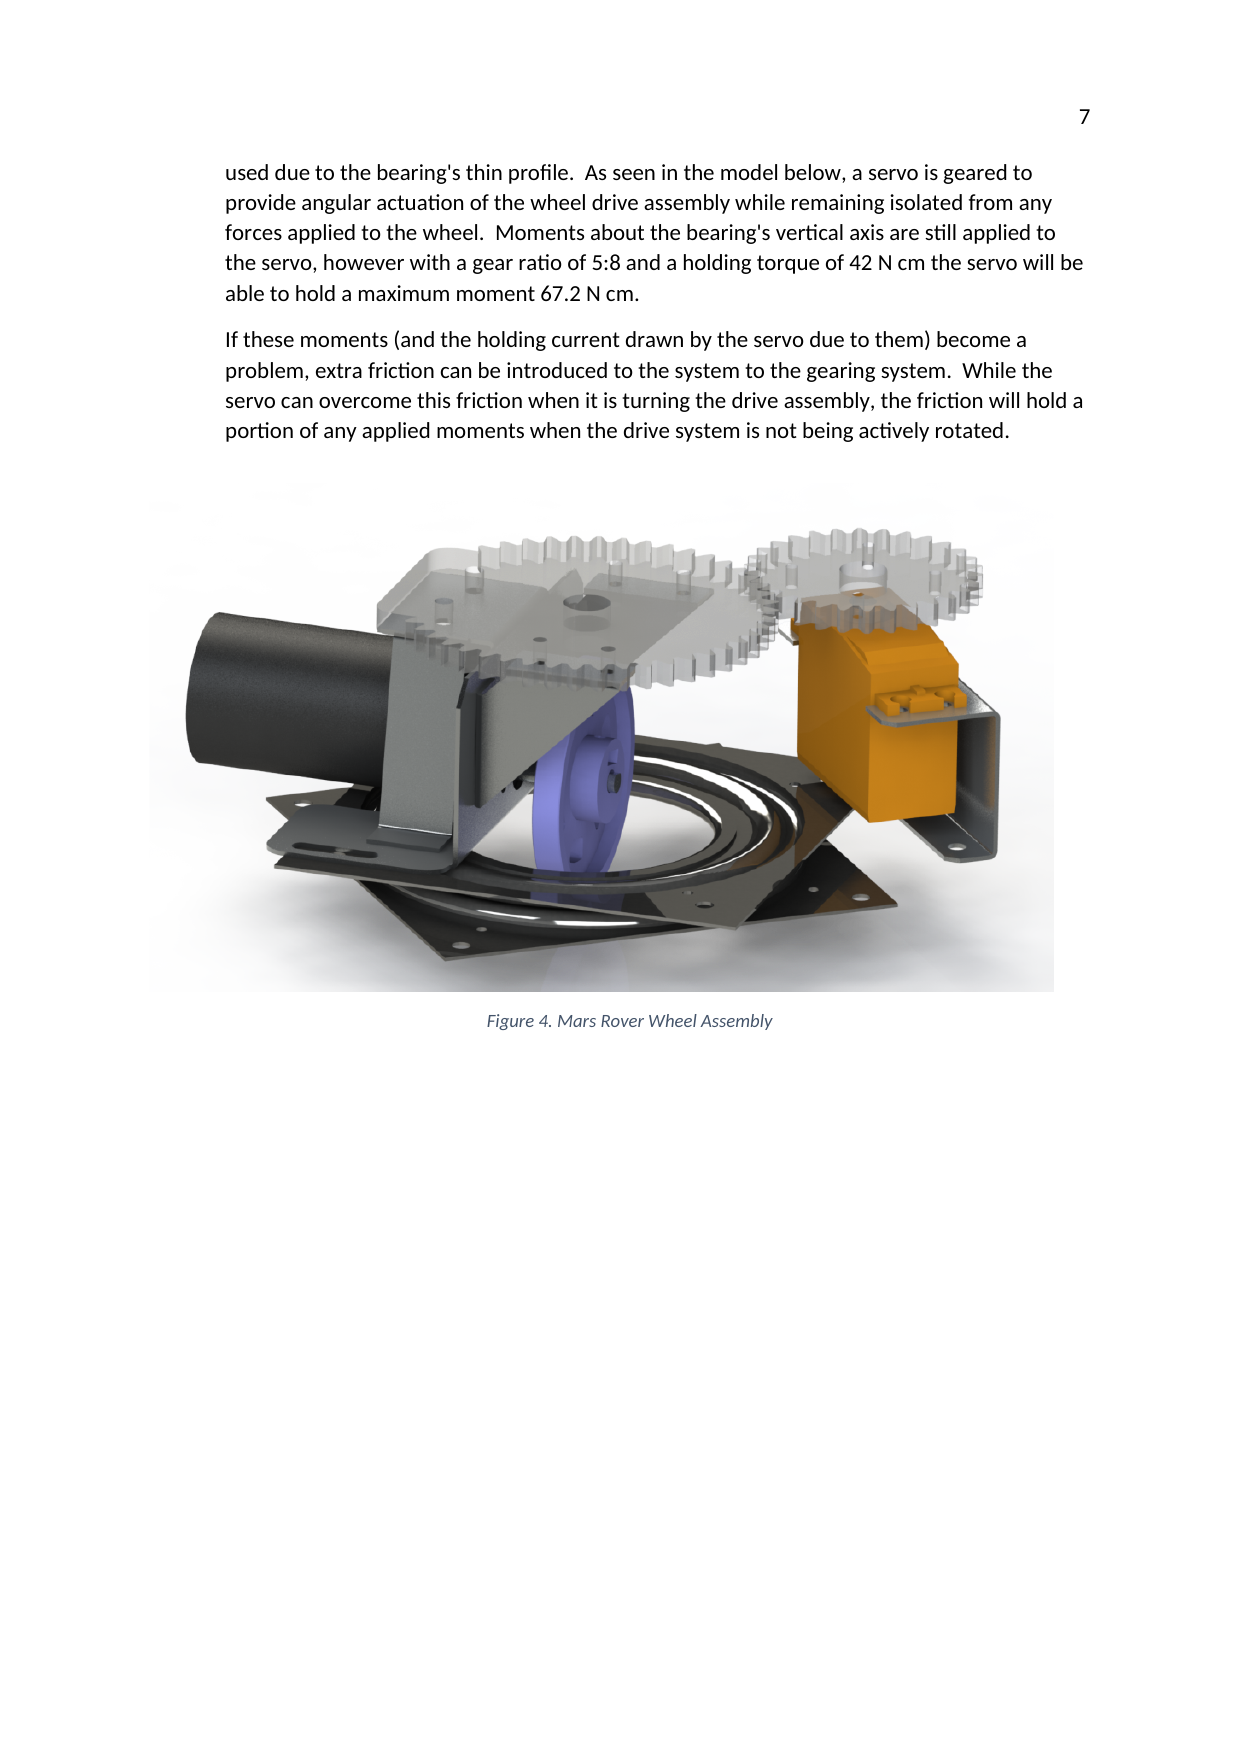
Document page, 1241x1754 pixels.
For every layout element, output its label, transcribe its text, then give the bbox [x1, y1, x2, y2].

picture [149, 483, 1054, 992]
text If these moments (and the holding current drawn by the servo due to them) become a problem, extra friction can be introduced to the system to the gearing system. While the servo can overcome this friction when it is turning the drive assembly, the friction will hold a portion of any applied moments when the drive system is not being actively rotated. [225, 326, 1090, 444]
